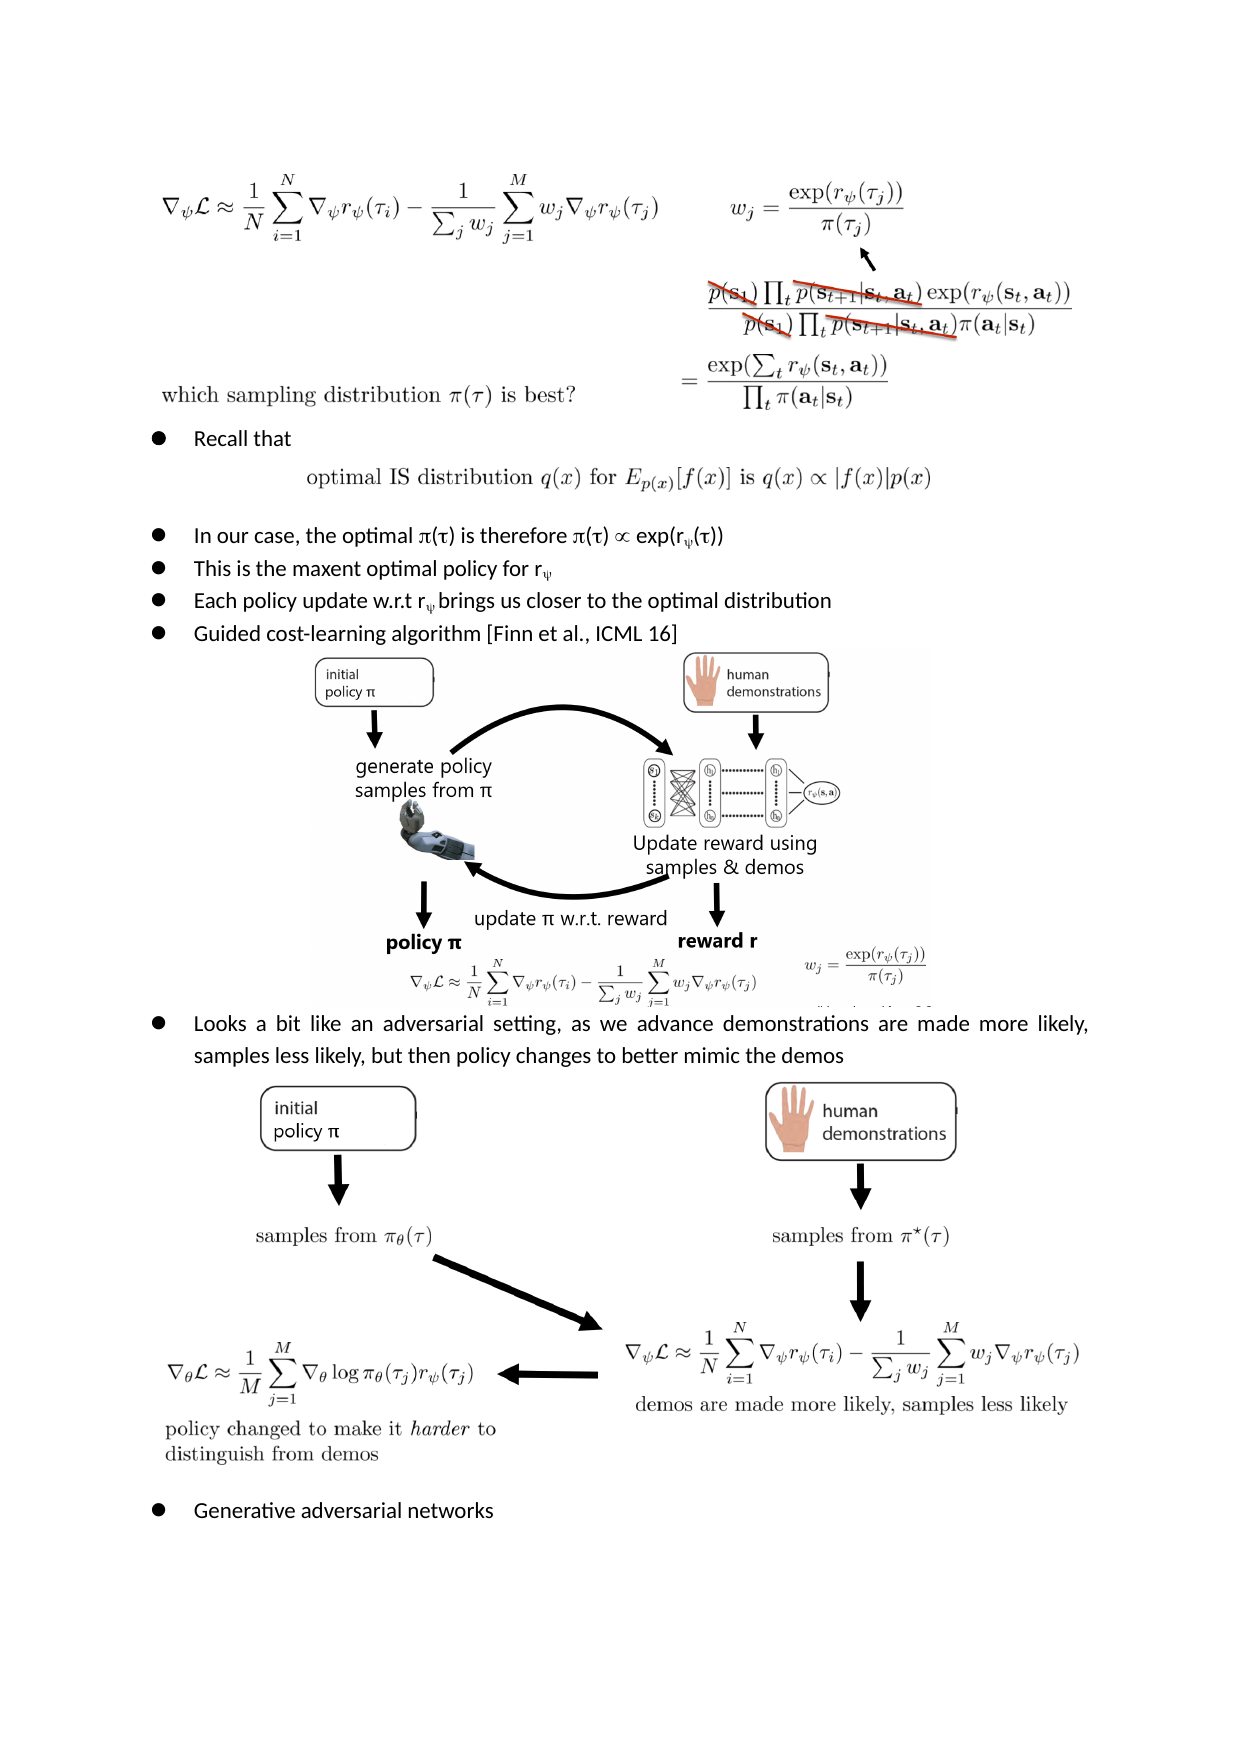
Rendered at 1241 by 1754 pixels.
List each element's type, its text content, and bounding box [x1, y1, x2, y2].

list Guided cost-learning algorithm [Finn et al., ICML 16] [150, 617, 1090, 649]
picture [309, 649, 931, 1007]
list In our case, the optimal () is therefore () exp(r()) [150, 519, 1090, 552]
list Recall that [150, 422, 1090, 454]
picture [150, 162, 1091, 422]
picture [150, 1072, 1091, 1473]
list This is the maxent optimal policy for r [150, 552, 1090, 584]
list Each policy update w.r.t r brings us closer to the optimal distribution [150, 584, 1090, 617]
picture [297, 454, 943, 498]
list Generative adversarial networks [150, 1494, 1090, 1527]
list Looks a bit like an adversarial setting, as we advance demonstrations are made more likely, samples less likely, but then policy changes to better mimic the demos [150, 1007, 1090, 1072]
